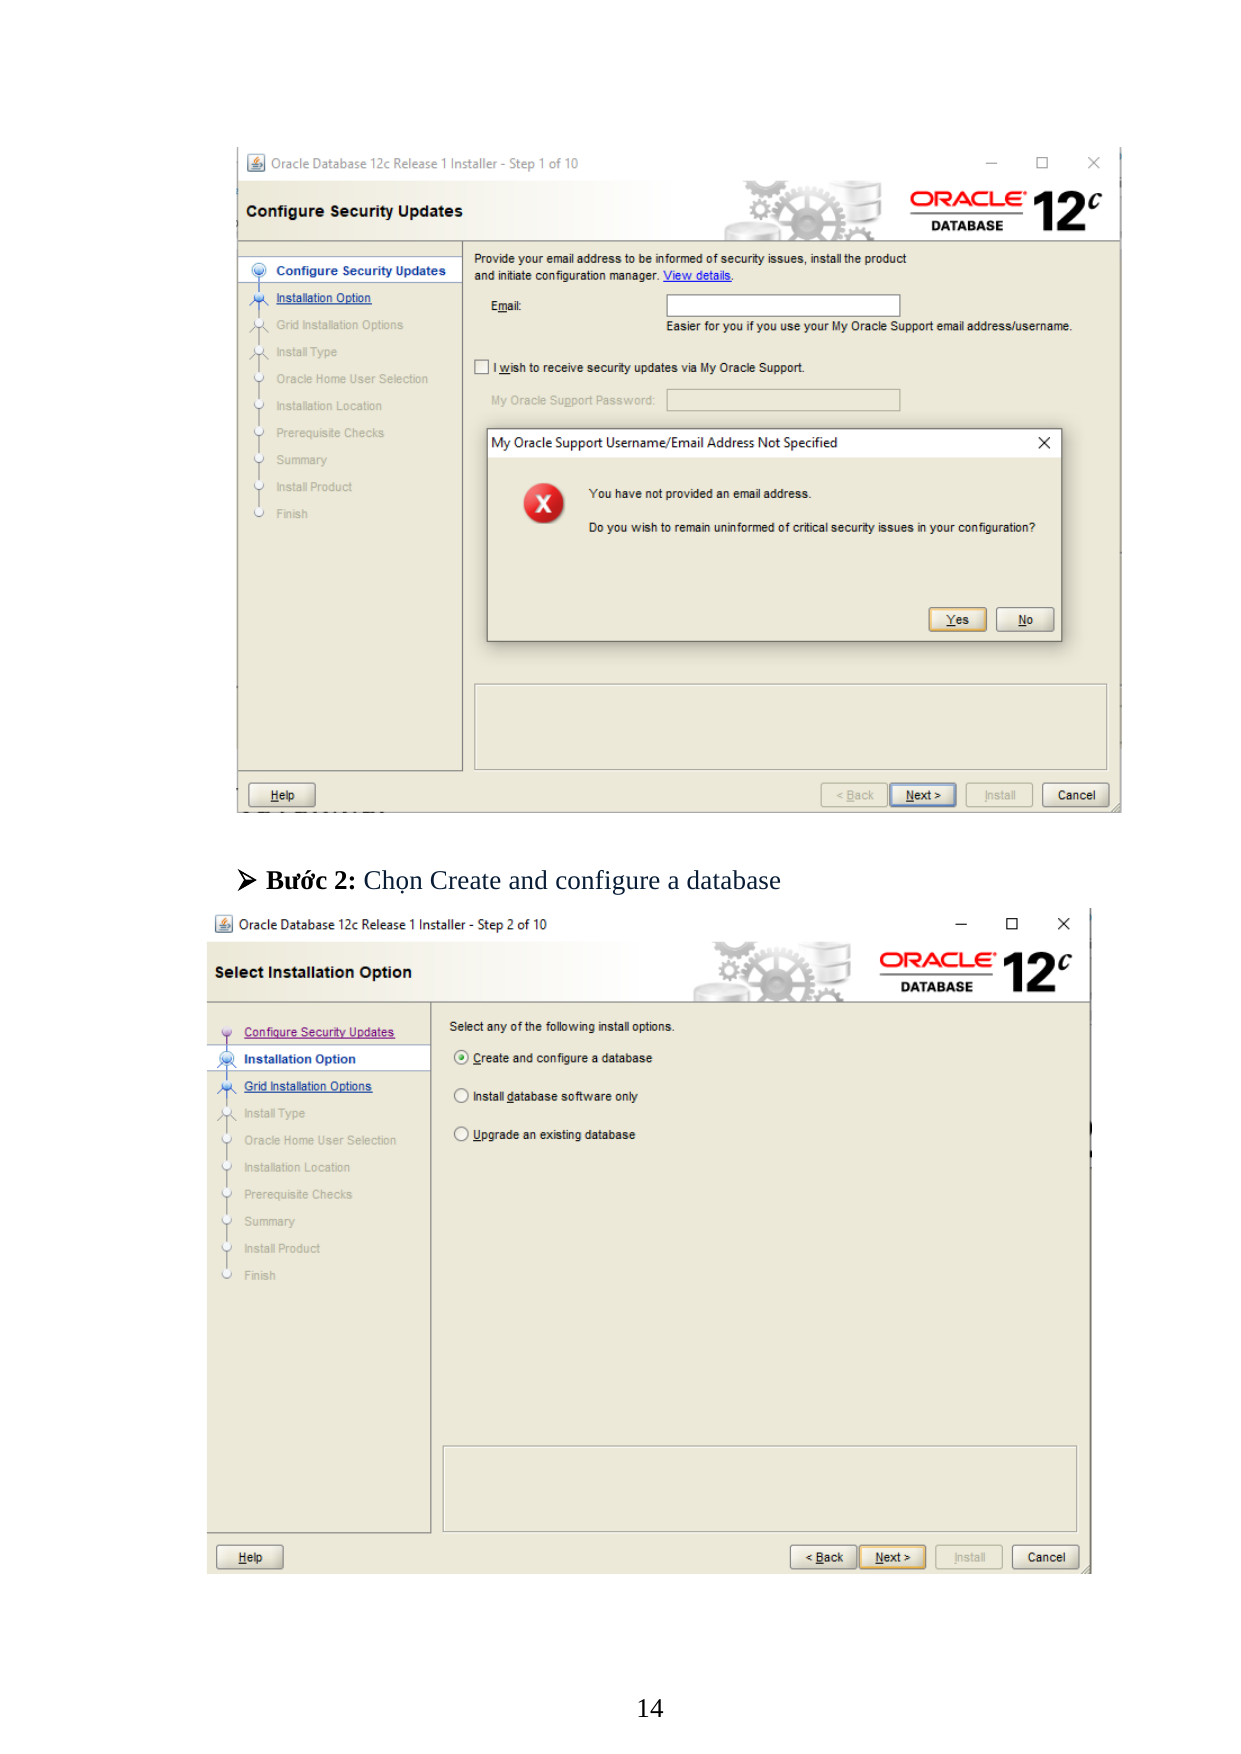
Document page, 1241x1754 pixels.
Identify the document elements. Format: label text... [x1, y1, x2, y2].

picture [206, 908, 1092, 1574]
list Bước 2: Chọn Create and configure a database [236, 864, 1092, 896]
picture [236, 147, 1122, 813]
